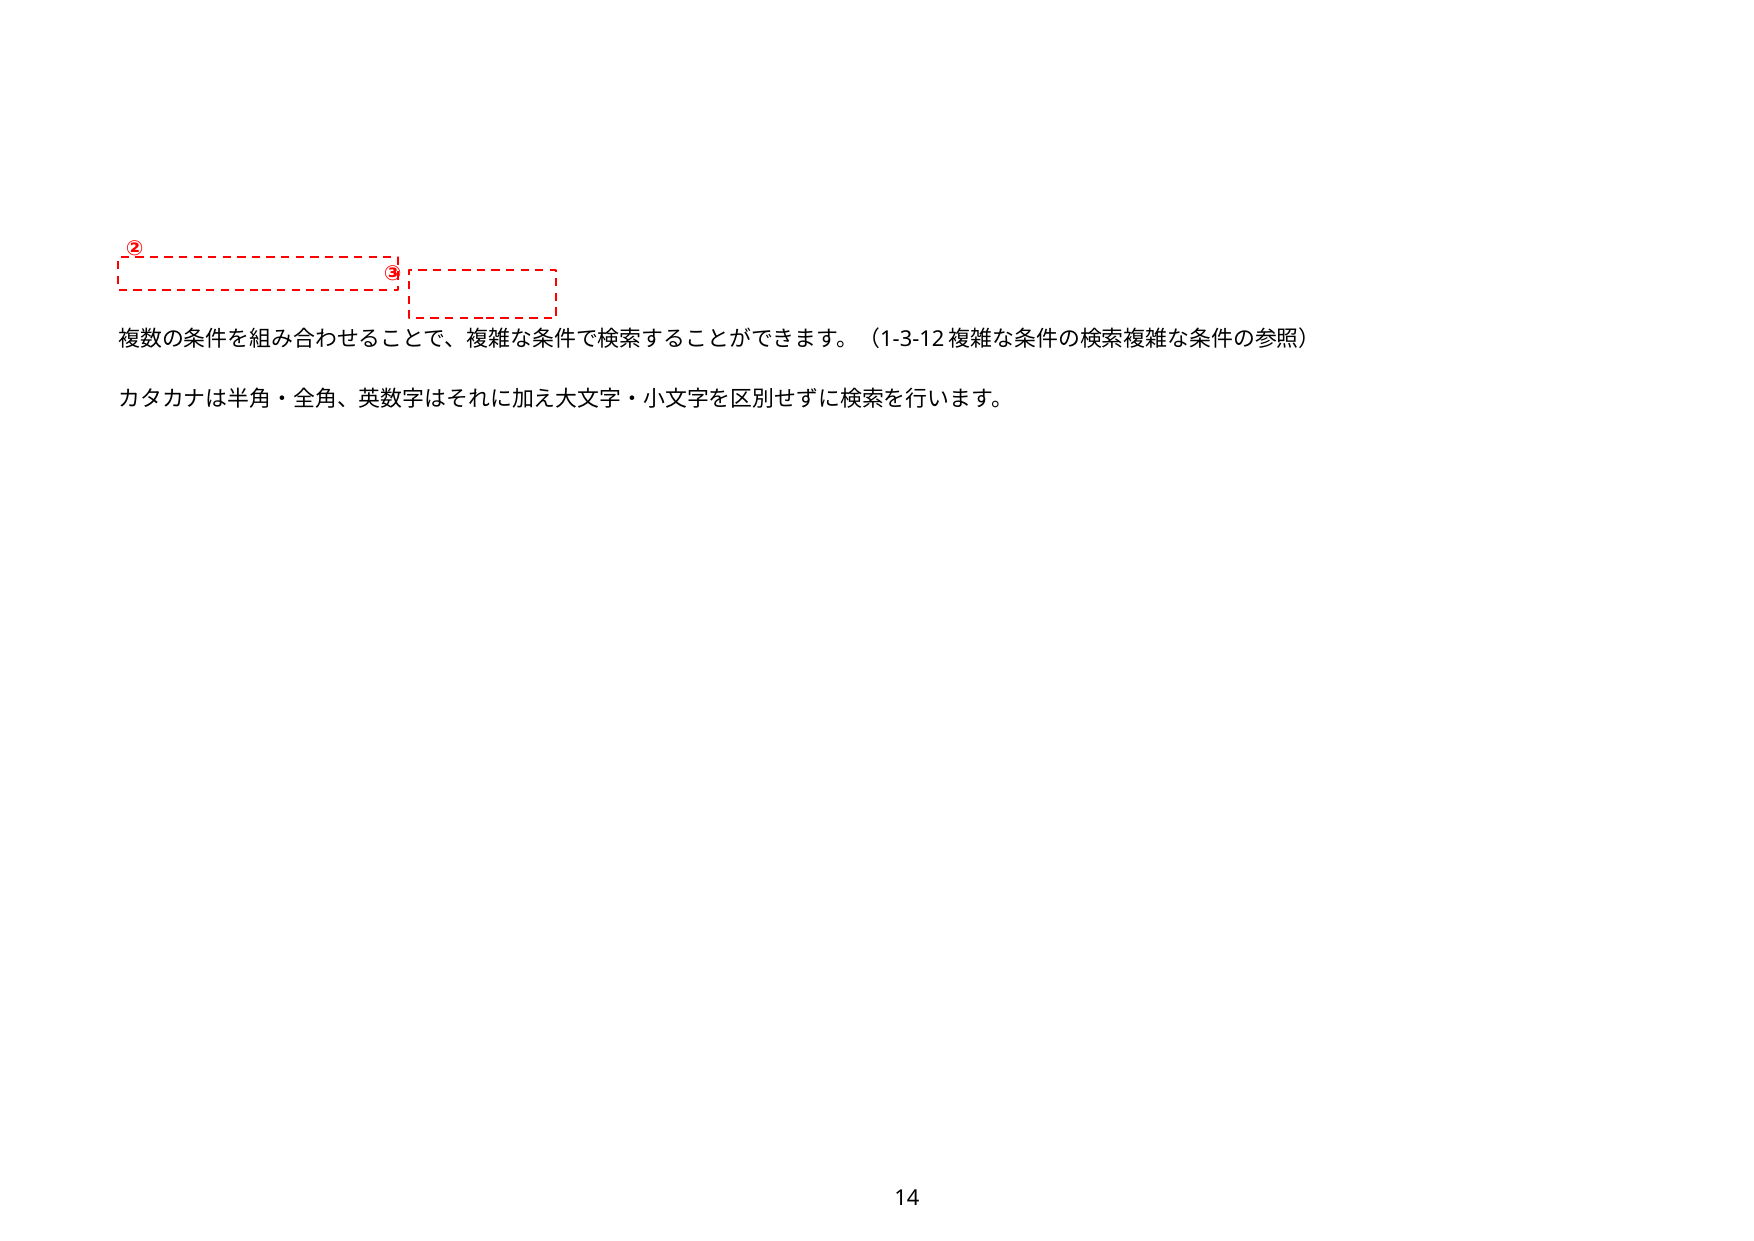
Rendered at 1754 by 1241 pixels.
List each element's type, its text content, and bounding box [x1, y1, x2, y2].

text カタカナは半角・全角、英数字はそれに加え大文字・小文字を区別せずに検索を行います。 [118, 367, 1695, 426]
text 複数の条件を組み合わせることで、複雑な条件で検索することができます。（1-3-12複雑な条件の検索複雑な条件の参照） [118, 307, 1695, 367]
